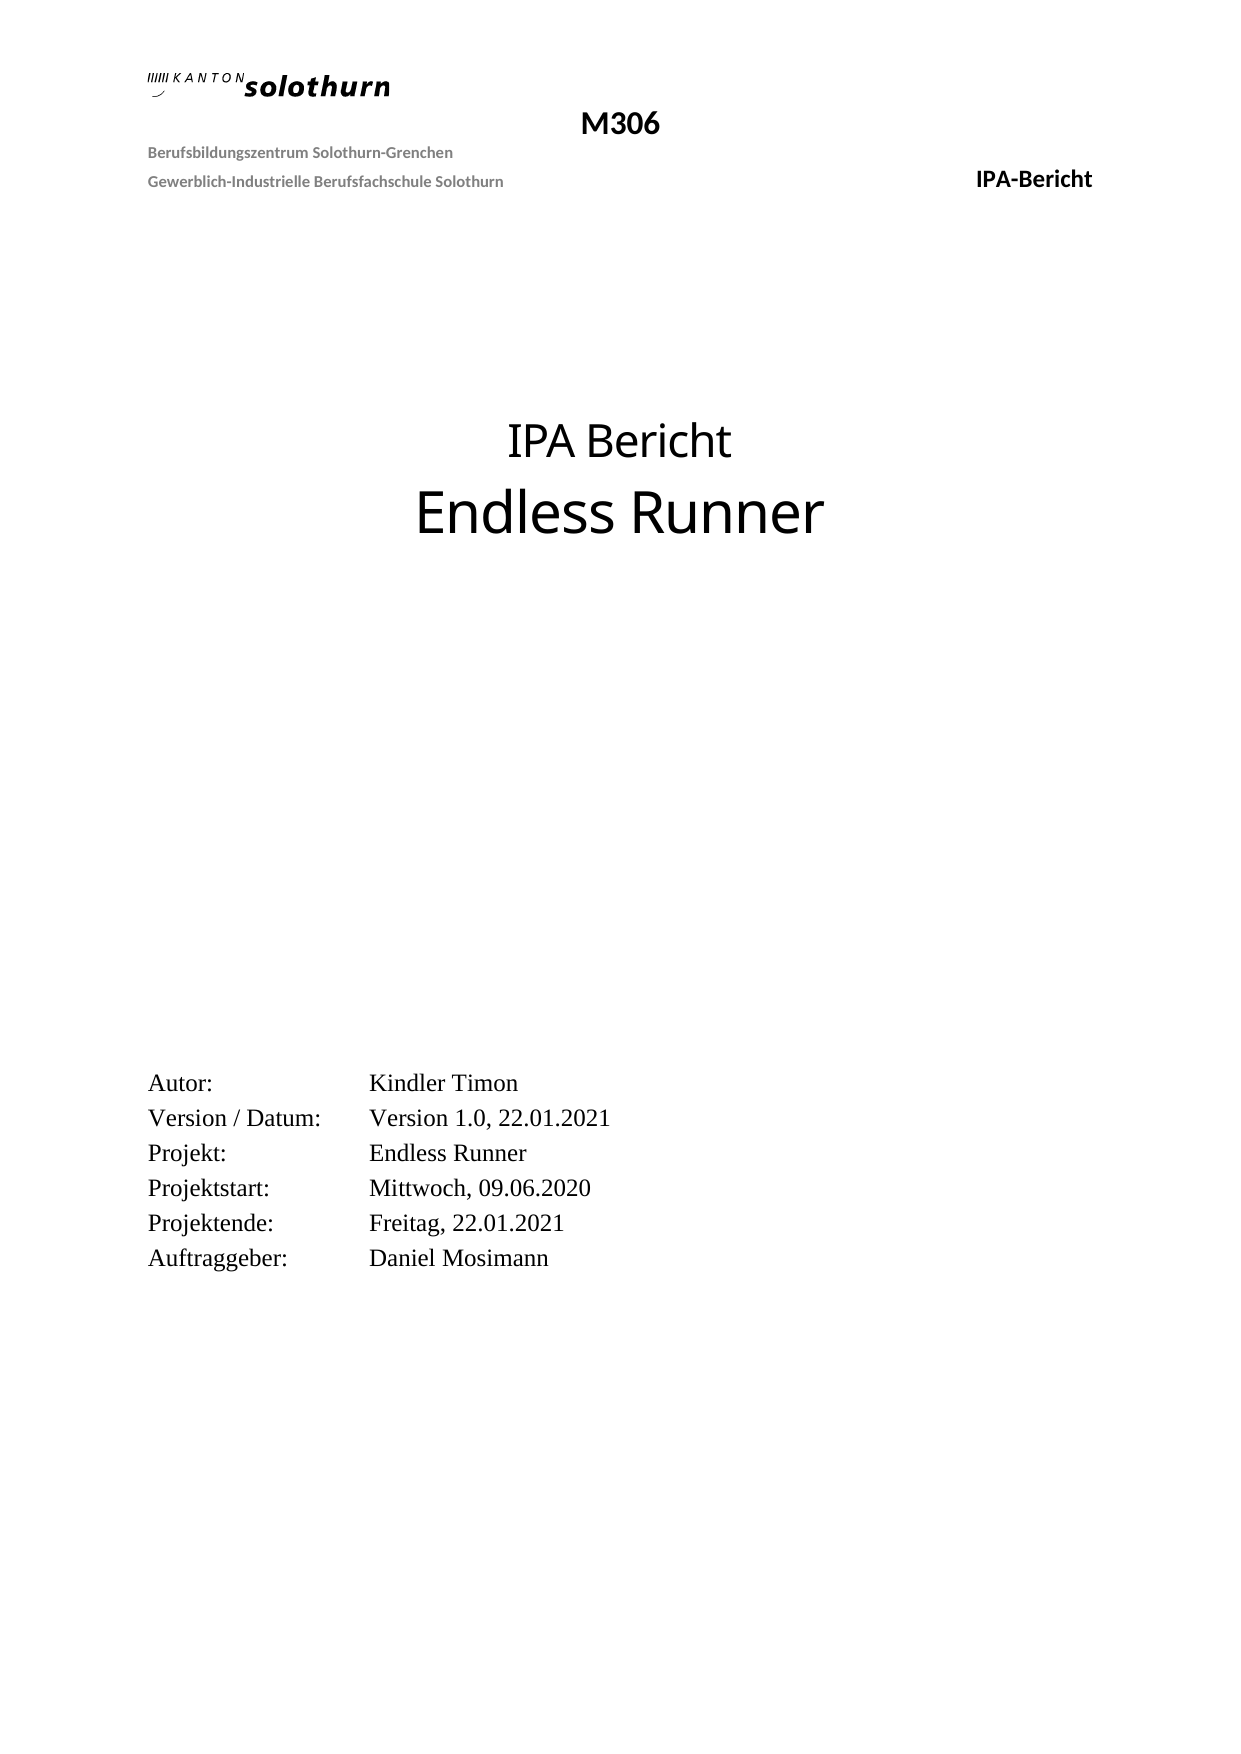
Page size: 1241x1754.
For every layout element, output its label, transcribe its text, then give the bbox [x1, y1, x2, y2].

text Projekt: Endless Runner [148, 1138, 1092, 1167]
text Autor: Kindler Timon [148, 1068, 1092, 1097]
text Version / Datum: Version 1.0, 22.01.2021 [148, 1103, 1092, 1132]
title IPA Bericht [148, 409, 1092, 471]
text Projektstart: Mittwoch, 09.06.2020 [148, 1173, 1092, 1202]
text Auftraggeber: Daniel Mosimann [148, 1243, 1092, 1272]
picture [147, 73, 390, 97]
title Endless Runner [148, 471, 1092, 551]
text Projektende: Freitag, 22.01.2021 [148, 1208, 1092, 1237]
